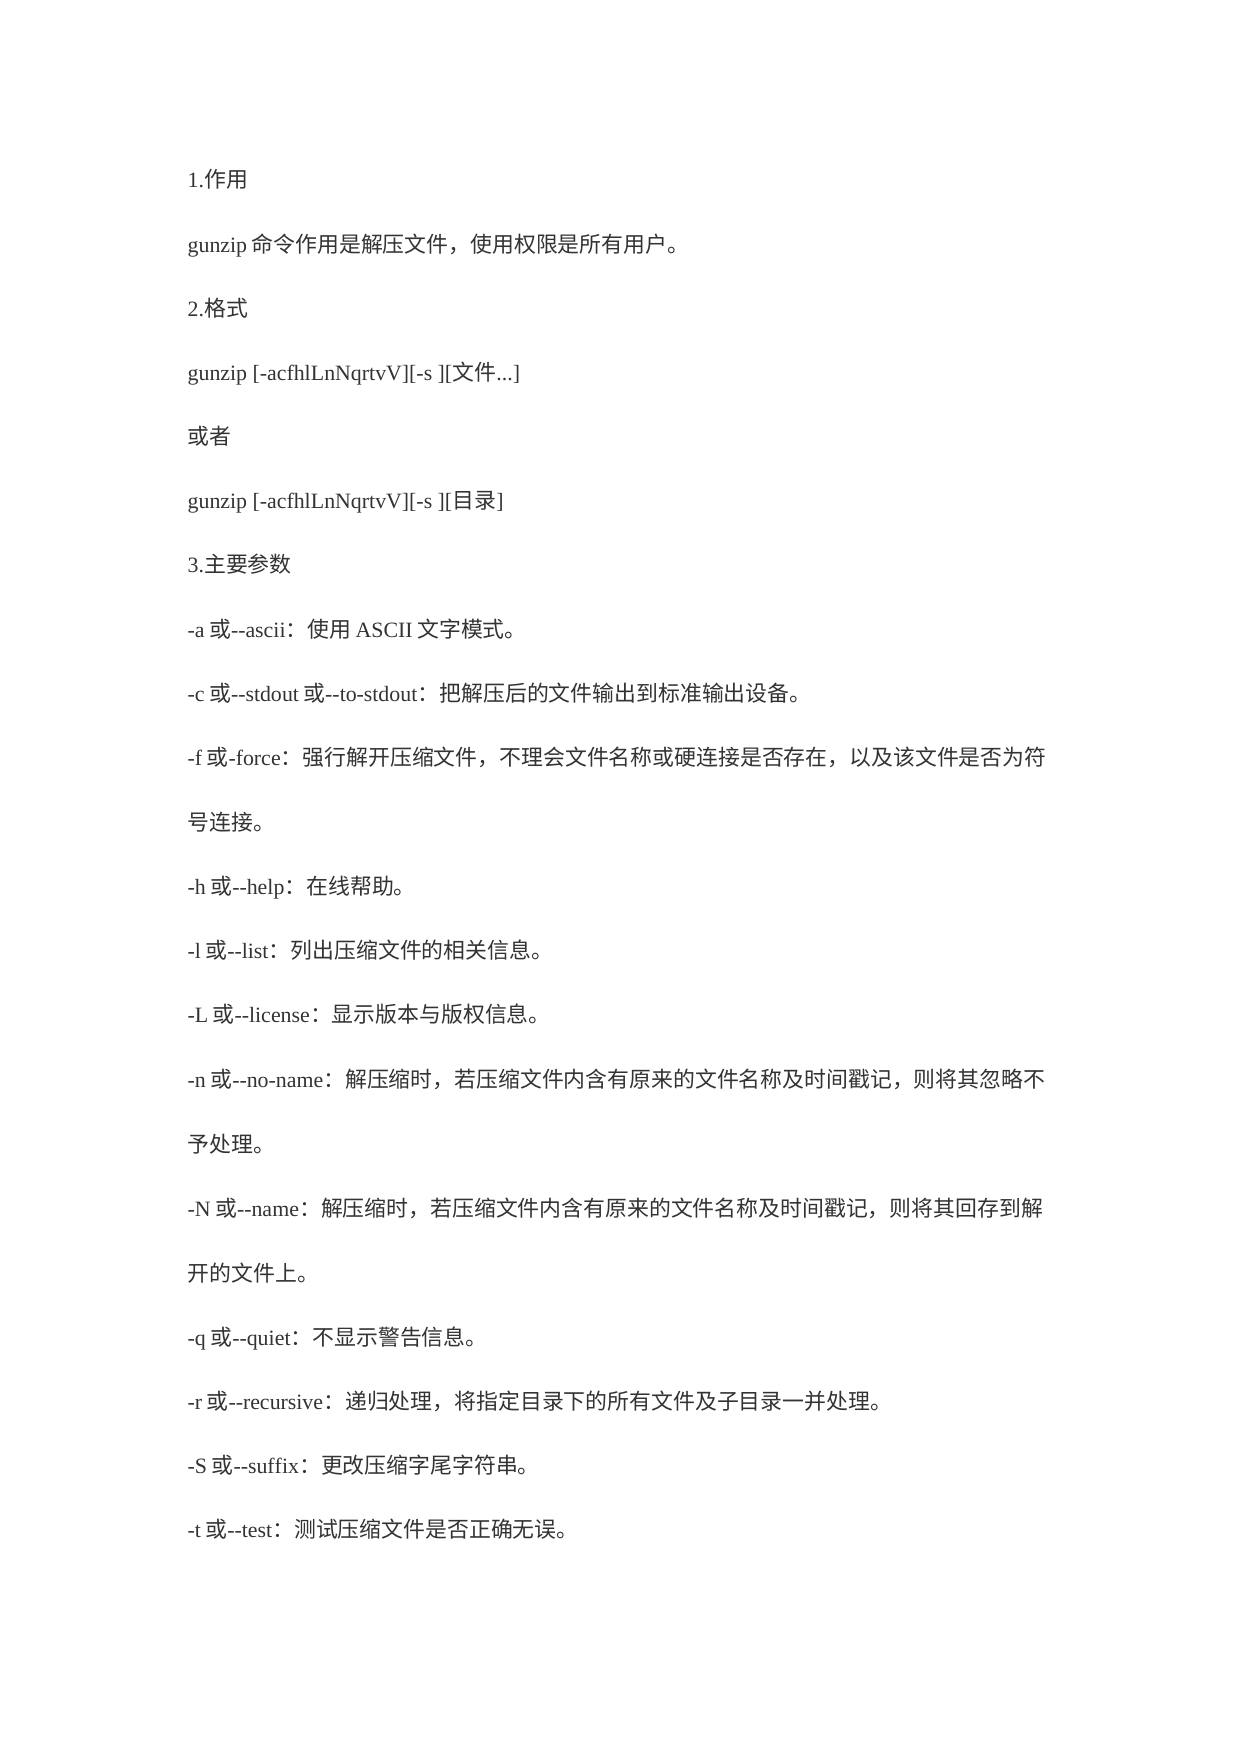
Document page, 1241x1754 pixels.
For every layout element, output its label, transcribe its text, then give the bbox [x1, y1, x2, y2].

text -l或--list：列出压缩文件的相关信息。 [187, 933, 1053, 965]
text 或者 [187, 419, 1053, 451]
text gunzip [-acfhlLnNqrtvV][-s ][目录] [187, 483, 1053, 515]
text -S或--suffix：更改压缩字尾字符串。 [187, 1448, 1053, 1480]
text -n或--no-name：解压缩时，若压缩文件内含有原来的文件名称及时间戳记，则将其忽略不予处理。 [187, 1061, 1053, 1159]
text -c或--stdout或--to-stdout：把解压后的文件输出到标准输出设备。 [187, 675, 1053, 708]
text -q或--quiet：不显示警告信息。 [187, 1319, 1053, 1352]
text gunzip命令作用是解压文件，使用权限是所有用户。 [187, 226, 1053, 259]
text 1.作用 [187, 162, 1053, 194]
text 2.格式 [187, 290, 1053, 323]
text 3.主要参数 [187, 547, 1053, 579]
text -N或--name：解压缩时，若压缩文件内含有原来的文件名称及时间戳记，则将其回存到解开的文件上。 [187, 1190, 1053, 1288]
text -r或--recursive：递归处理，将指定目录下的所有文件及子目录一并处理。 [187, 1384, 1053, 1416]
text -a或--ascii：使用ASCII文字模式。 [187, 611, 1053, 644]
text -t或--test：测试压缩文件是否正确无误。 [187, 1512, 1053, 1544]
text -L或--license：显示版本与版权信息。 [187, 997, 1053, 1029]
text gunzip [-acfhlLnNqrtvV][-s ][文件...] [187, 354, 1053, 387]
text -f或-force：强行解开压缩文件，不理会文件名称或硬连接是否存在，以及该文件是否为符号连接。 [187, 739, 1053, 837]
text -h或--help：在线帮助。 [187, 869, 1053, 901]
